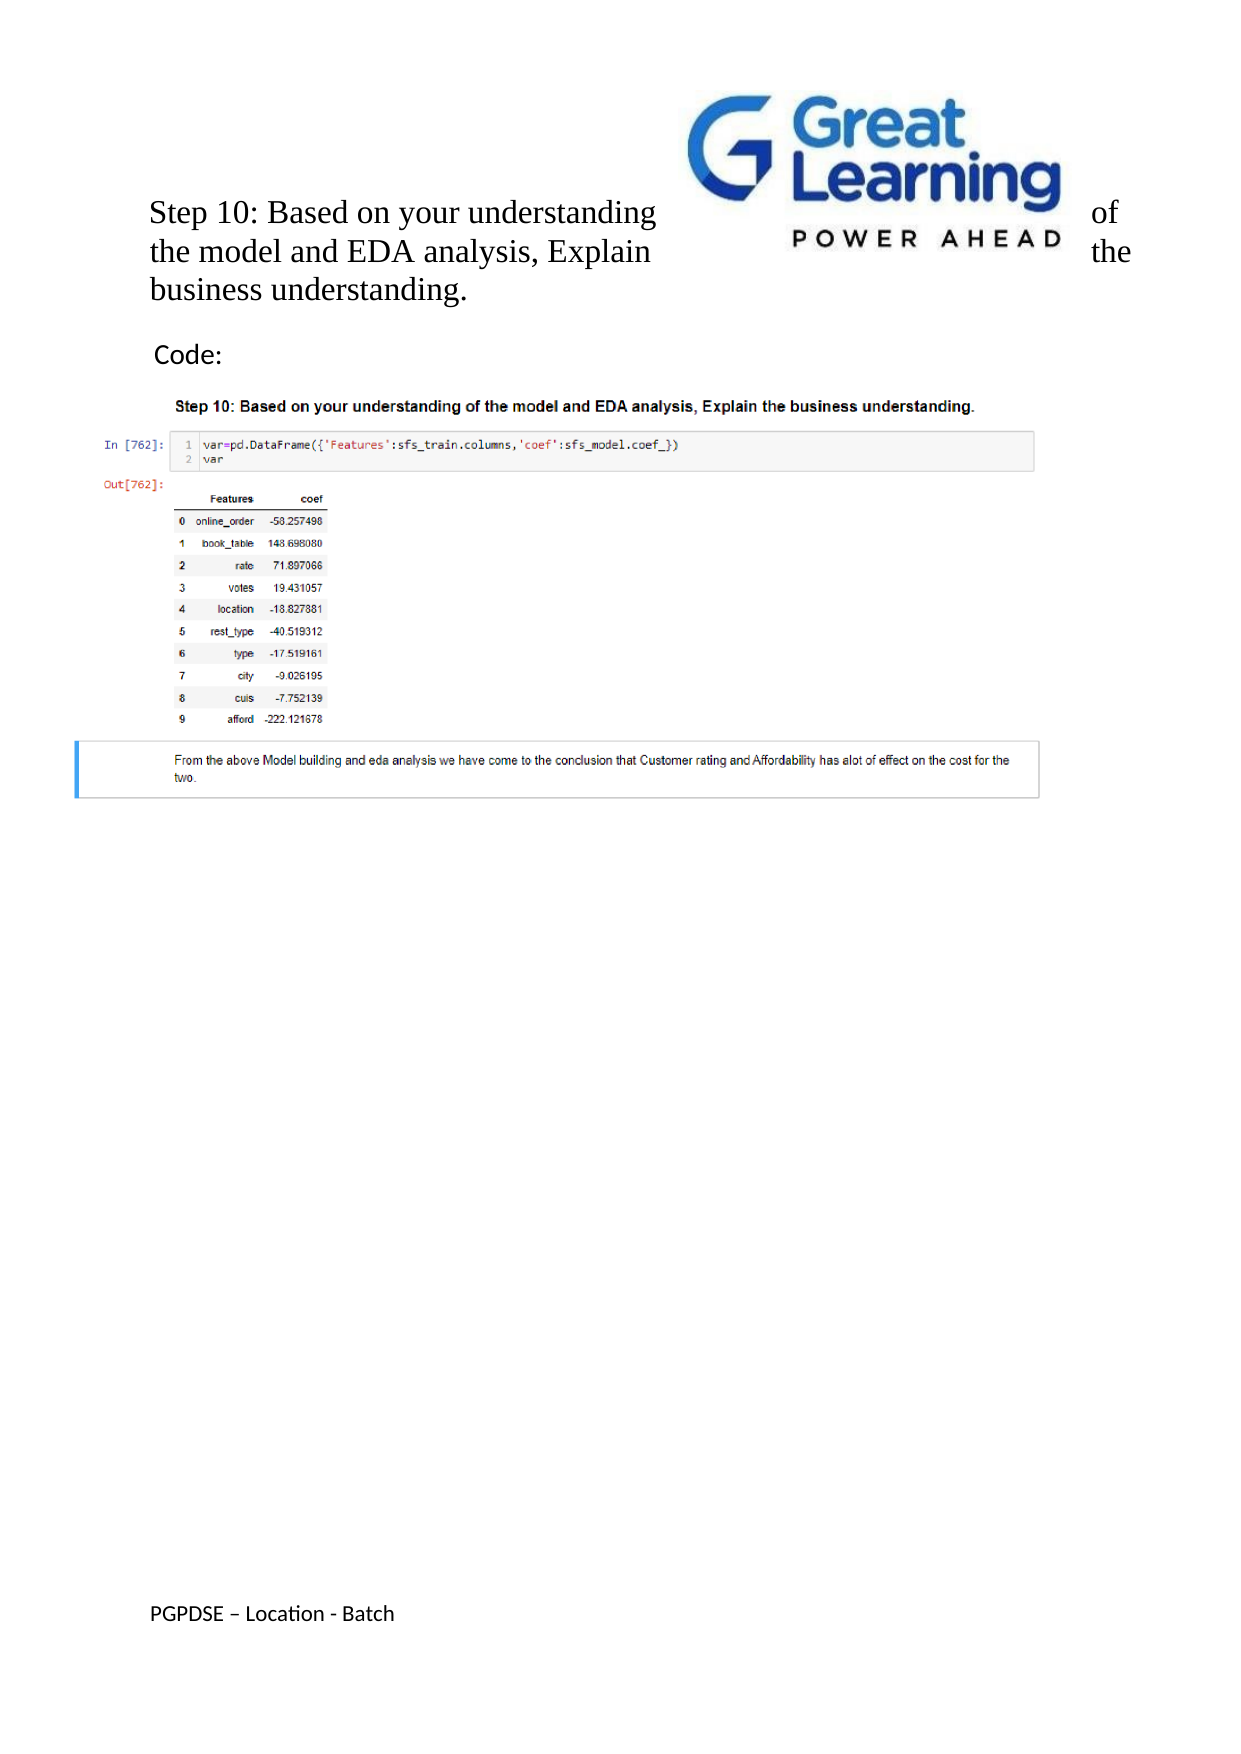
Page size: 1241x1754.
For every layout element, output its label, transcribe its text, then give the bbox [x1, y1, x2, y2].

text Code: [154, 336, 1165, 372]
text Step 10: Based on your understanding of the model and EDA analysis, Explain the business understanding. [148, 192, 1165, 308]
picture [72, 372, 1049, 812]
picture [678, 90, 1072, 192]
